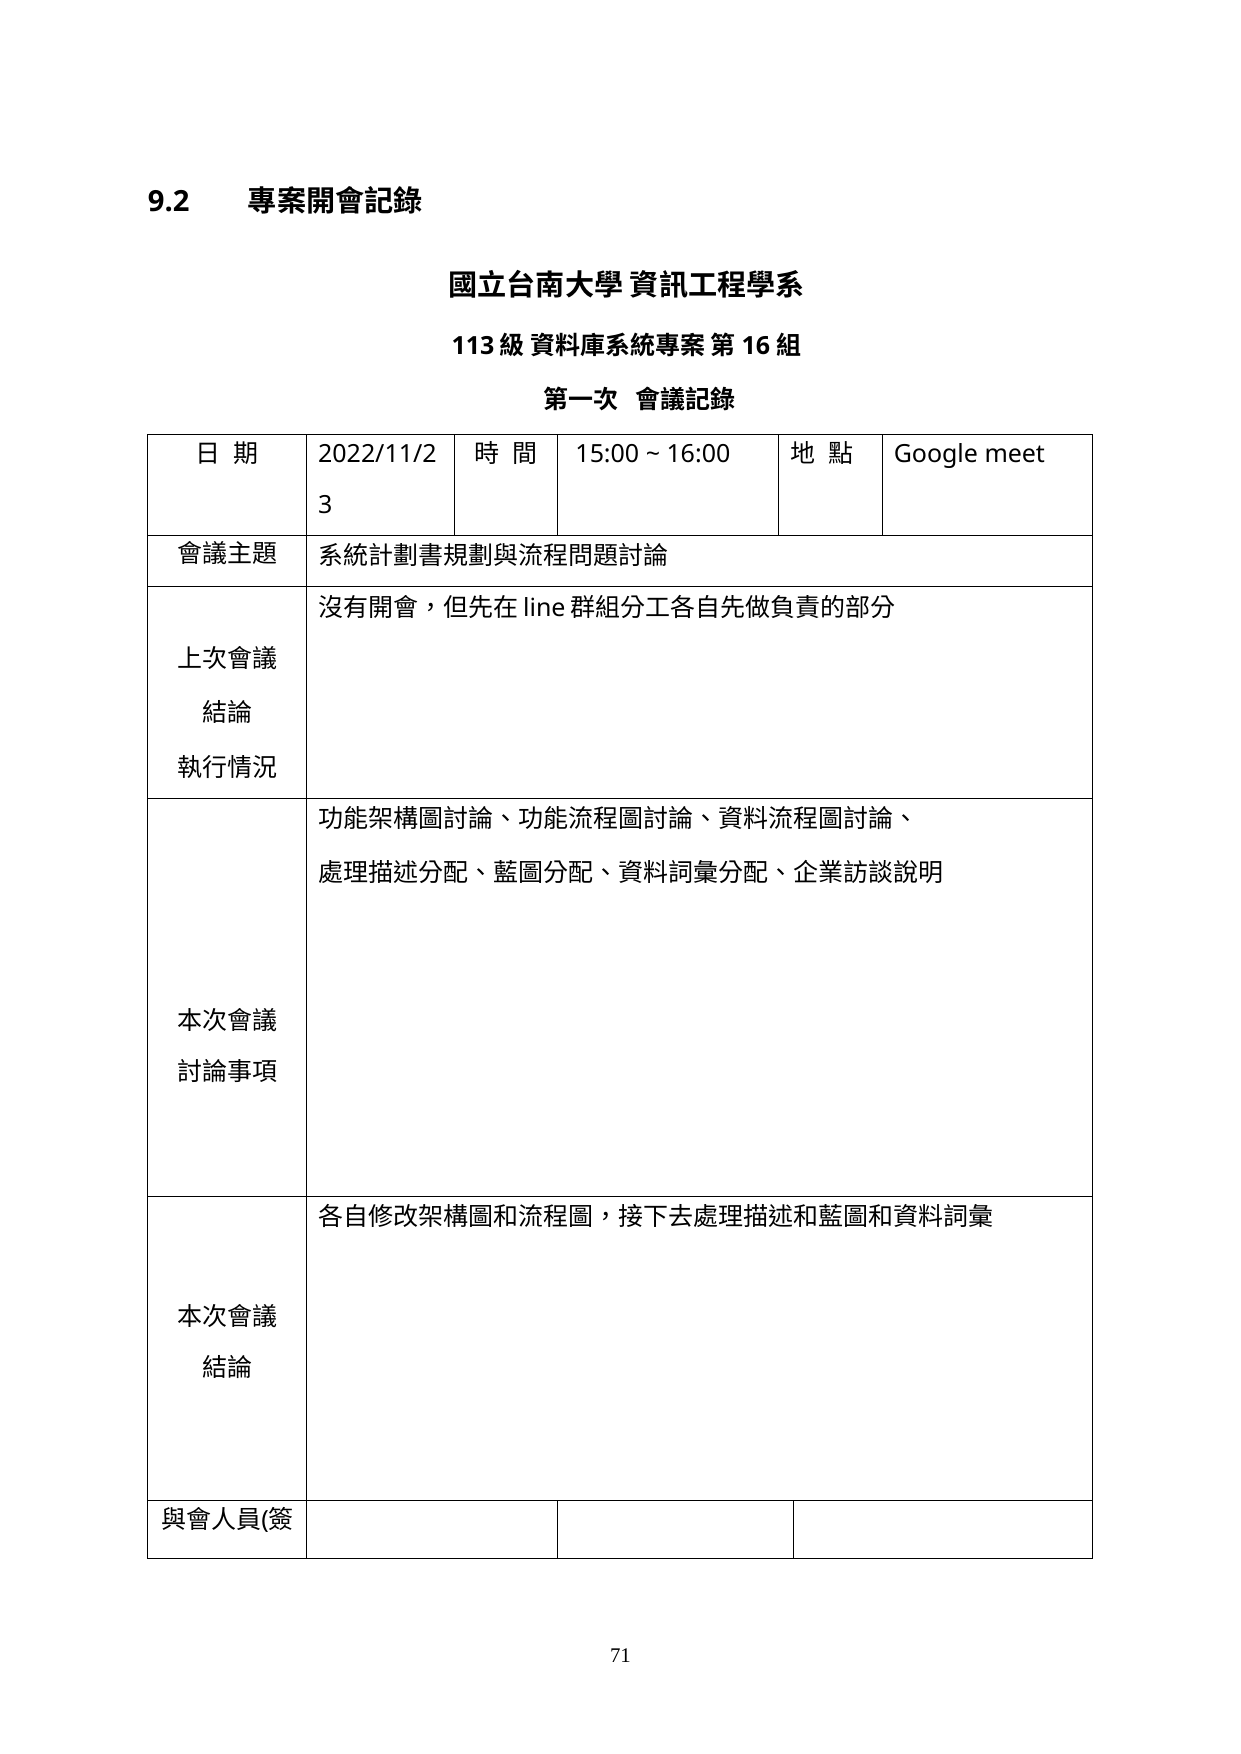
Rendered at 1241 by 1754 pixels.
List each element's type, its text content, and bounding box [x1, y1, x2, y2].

table_header Google meet [883, 435, 1092, 534]
subtitle 9.2 專案開會記錄 [148, 177, 1092, 219]
table_header 日 期 [148, 435, 306, 534]
table_cell 系統計劃書規劃與流程問題討論 [307, 536, 1092, 586]
text 第一次 會議記錄 [148, 380, 1092, 416]
table_header 2022/11/23 [307, 435, 454, 534]
table_cell 本次會議 結論 [148, 1197, 306, 1500]
table_cell 功能架構圖討論、功能流程圖討論、資料流程圖討論、 處理描述分配、藍圖分配、資料詞彙分配、企業訪談說明 [307, 799, 1092, 1196]
text 國立台南大學 資訊工程學系 [148, 262, 1092, 304]
table_cell [794, 1501, 1092, 1557]
table_cell [558, 1501, 793, 1557]
table_header 時 間 [455, 435, 557, 534]
table_cell 沒有開會，但先在line群組分工各自先做負責的部分 [307, 587, 1092, 797]
table_cell 各自修改架構圖和流程圖，接下去處理描述和藍圖和資料詞彙 [307, 1197, 1092, 1500]
table_cell [307, 1501, 557, 1557]
table_cell 本次會議 討論事項 [148, 799, 306, 1196]
text 113級 資料庫系統專案 第 16 組 [148, 325, 1092, 362]
table_cell 與會人員(簽名) [148, 1501, 306, 1557]
table_cell 會議主題 [148, 536, 306, 586]
table_header 地 點 [779, 435, 882, 534]
table_cell 上次會議 結論 執行情況 [148, 587, 306, 797]
table_header 15:00 ~ 16:00 [558, 435, 778, 534]
